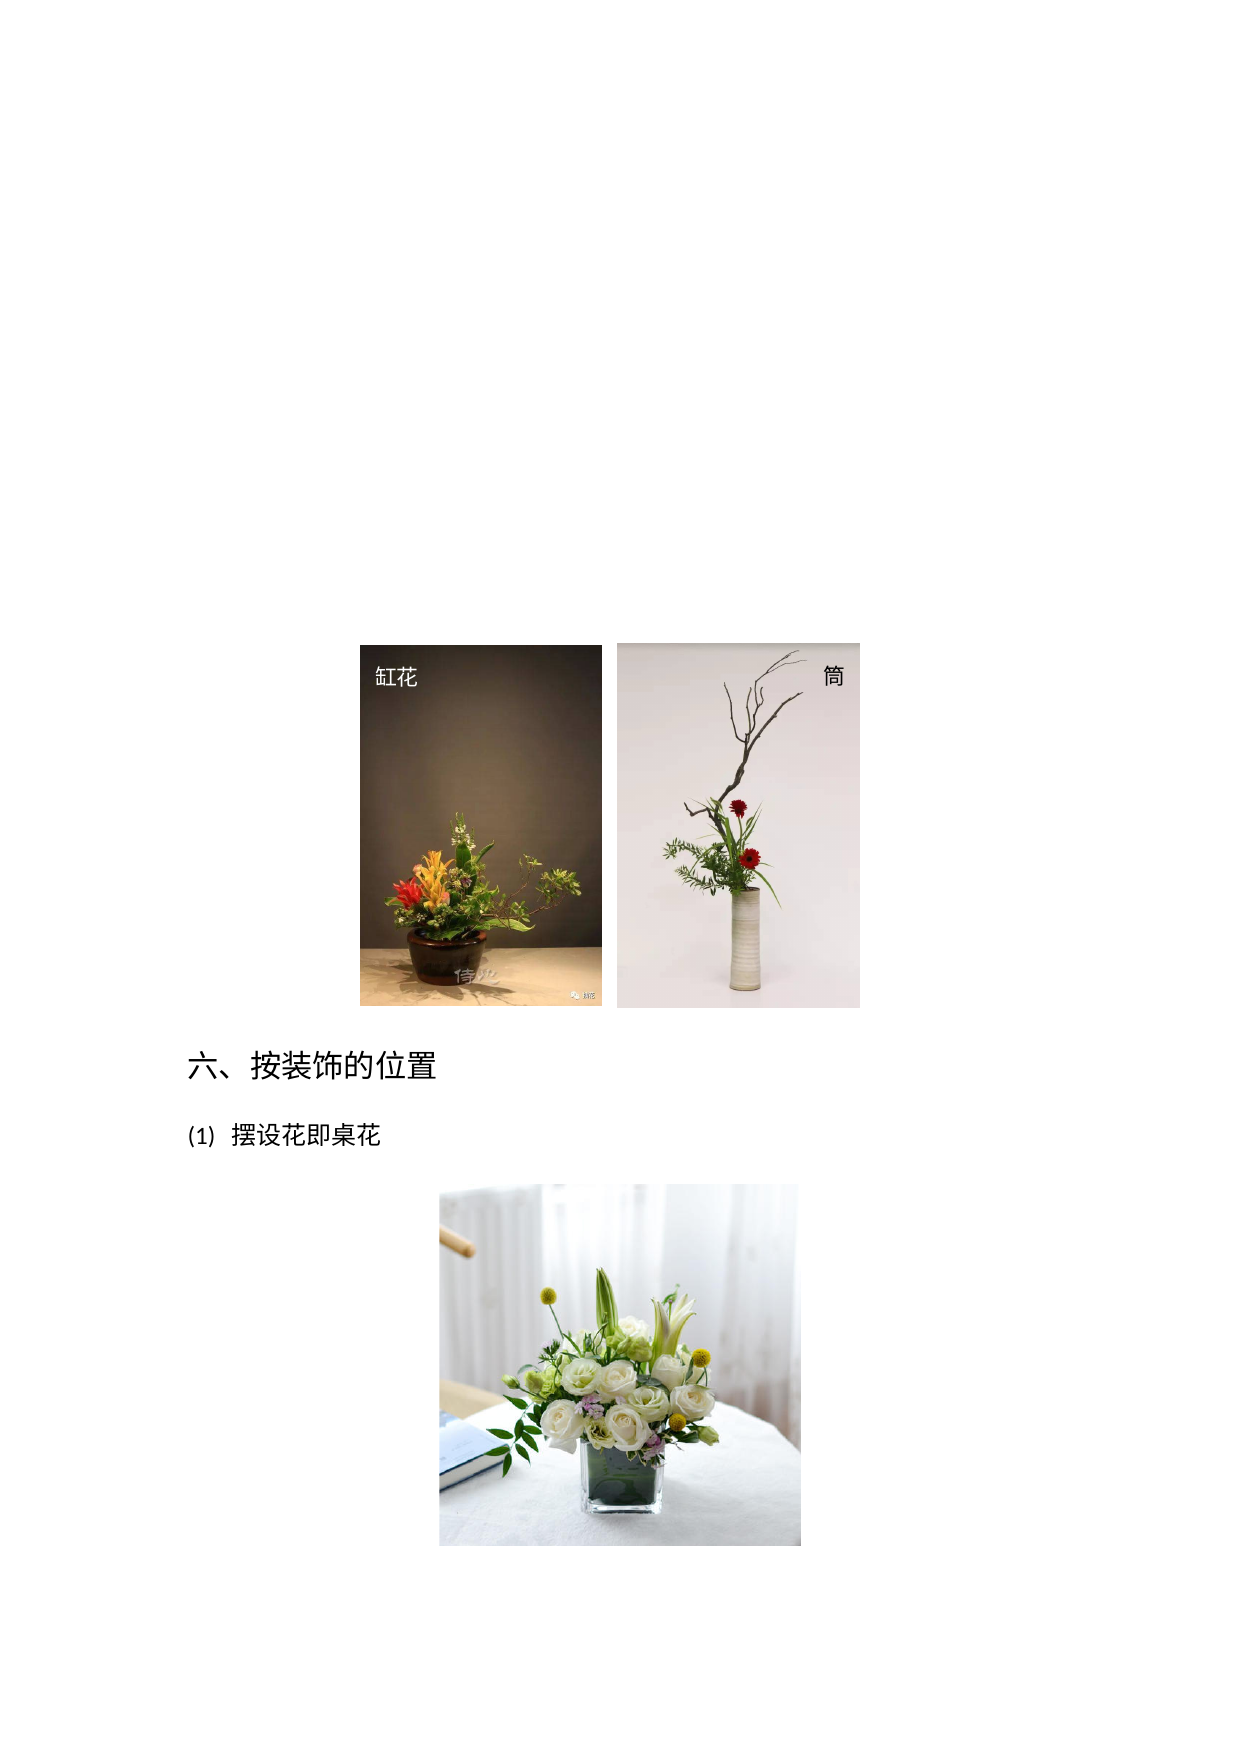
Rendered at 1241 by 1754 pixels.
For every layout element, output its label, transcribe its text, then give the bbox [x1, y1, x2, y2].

subtitle 六、按装饰的位置 [187, 1031, 1053, 1096]
picture [360, 645, 602, 1006]
list 摆设花即桌花 [187, 1101, 1053, 1166]
picture [439, 1184, 801, 1546]
picture [617, 643, 860, 1008]
